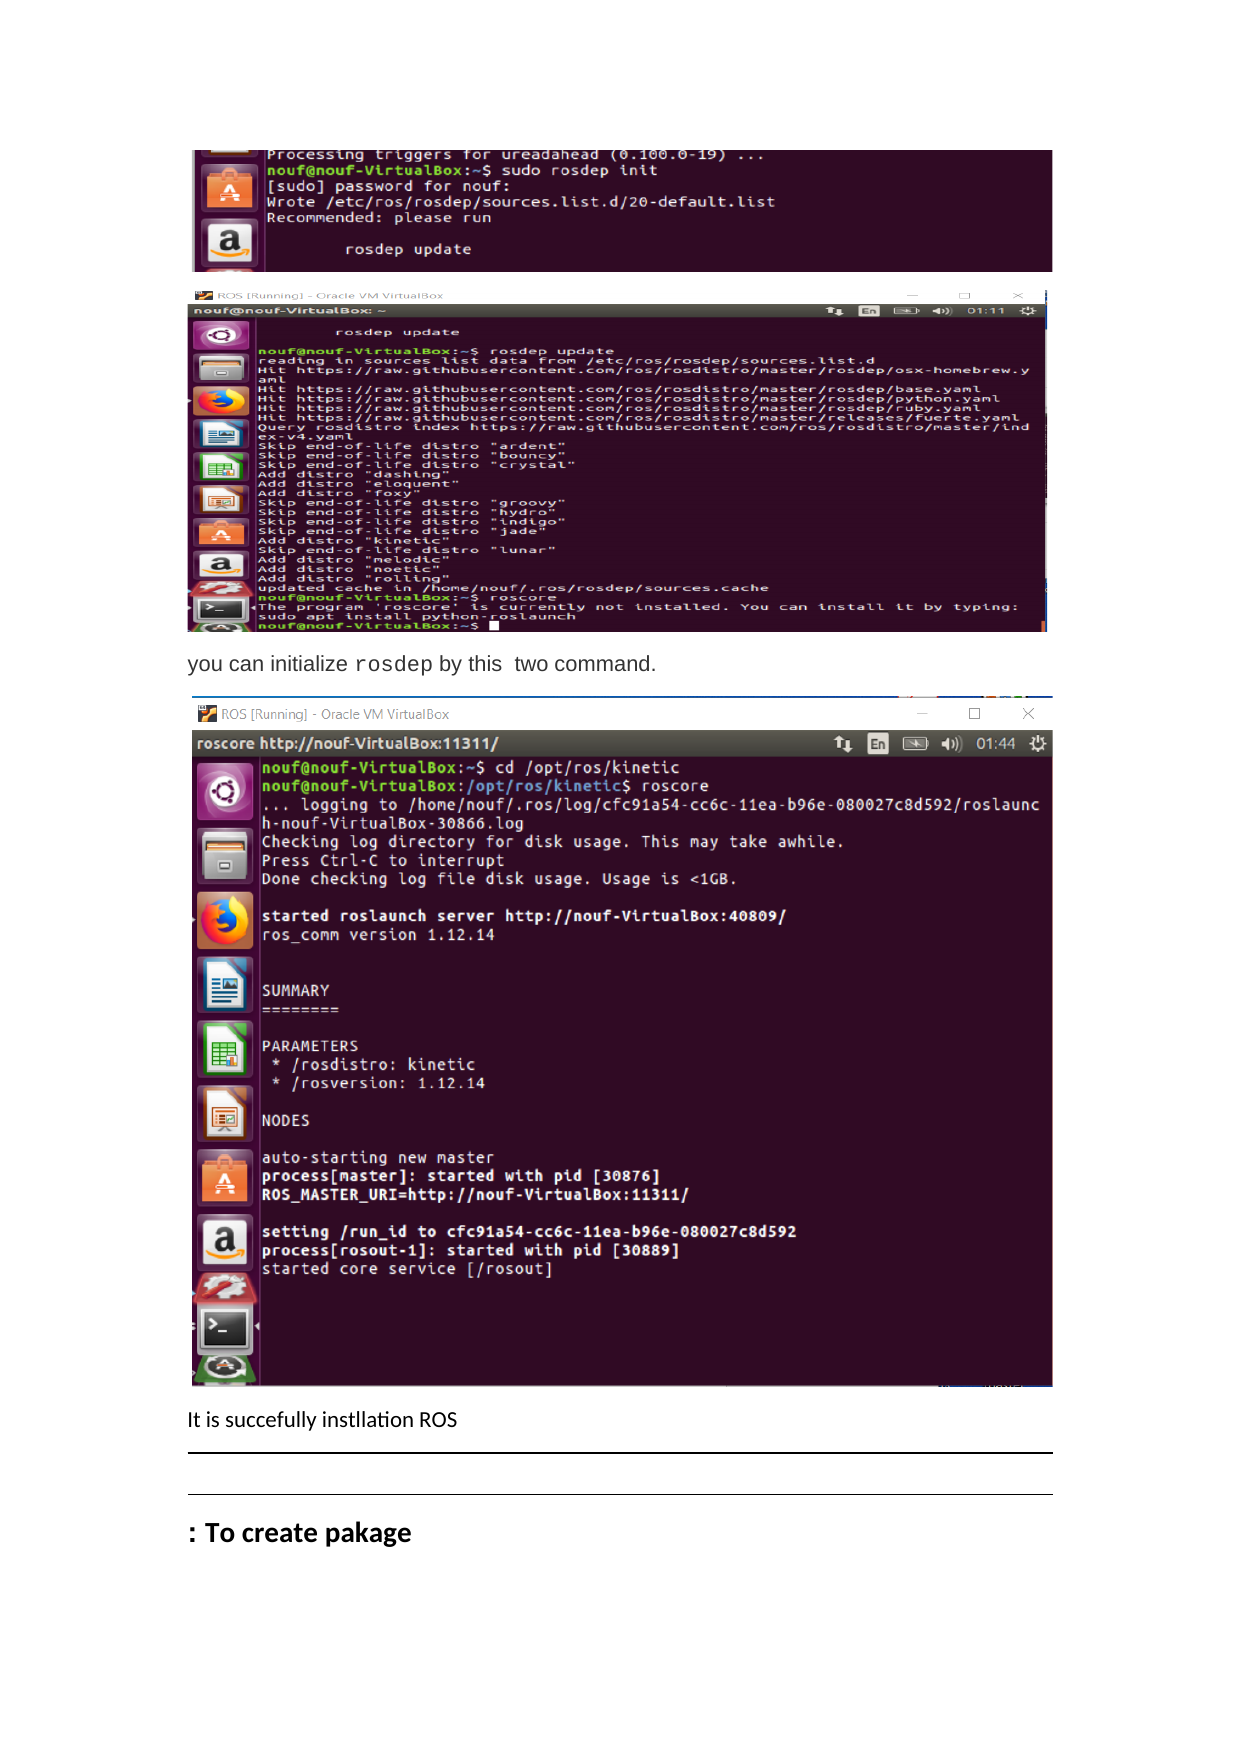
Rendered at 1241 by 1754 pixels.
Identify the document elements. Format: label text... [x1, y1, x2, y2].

text It is succefully instllation ROS [187, 1405, 1053, 1433]
picture [192, 696, 1053, 1387]
text you can initialize rosdep by this two command. [433, 651, 1053, 678]
picture [191, 150, 1053, 272]
picture [187, 290, 1048, 632]
text To create pakage : [187, 1514, 1053, 1550]
